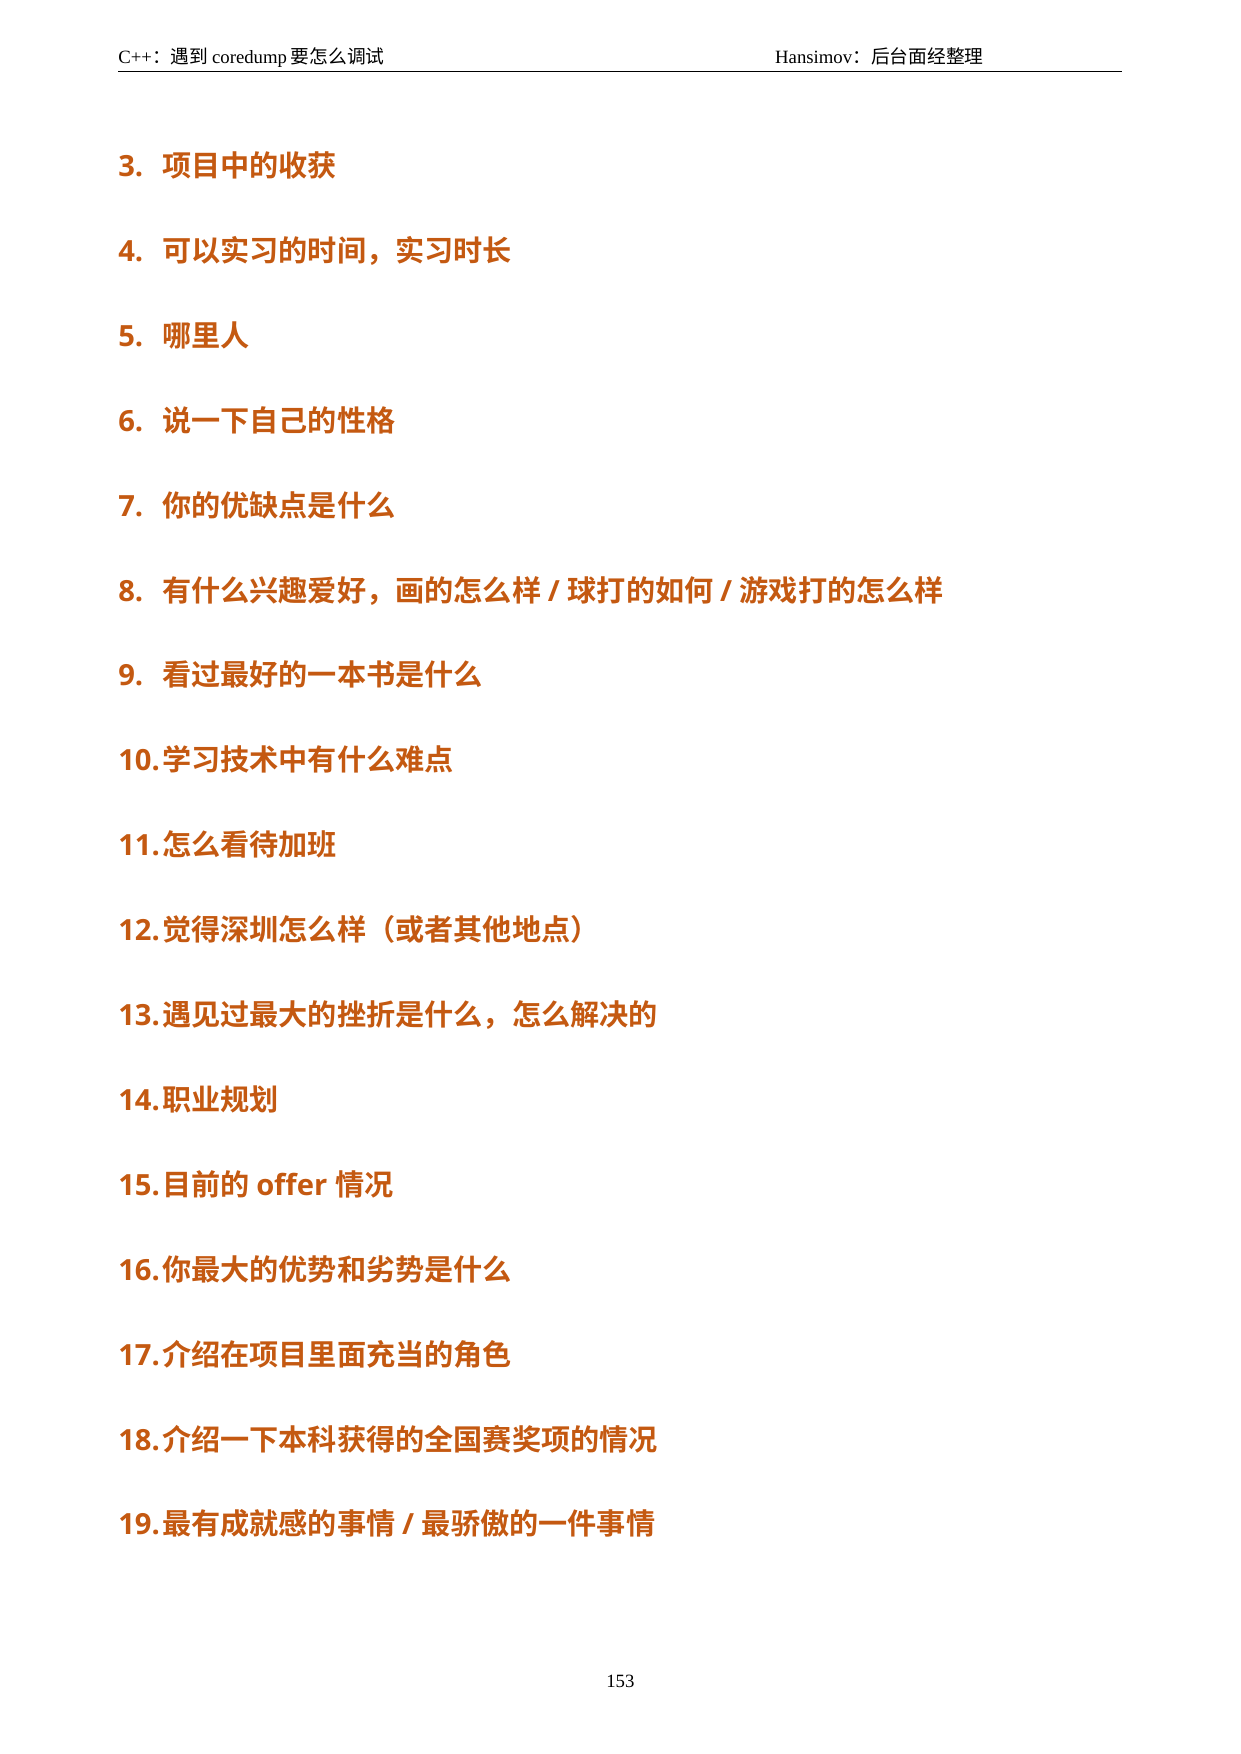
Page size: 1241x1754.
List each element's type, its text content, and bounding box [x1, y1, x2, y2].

subtitle 你最大的优势和劣势是什么 [118, 1233, 1097, 1301]
subtitle 学习技术中有什么难点 [118, 724, 1097, 792]
subtitle 怎么看待加班 [118, 809, 1097, 877]
subtitle 介绍在项目里面充当的角色 [118, 1318, 1097, 1386]
subtitle 最有成就感的事情 / 最骄傲的一件事情 [118, 1488, 1097, 1556]
subtitle 你的优缺点是什么 [118, 469, 1097, 537]
subtitle 项目中的收获 [118, 130, 1097, 198]
subtitle 哪里人 [118, 300, 1097, 368]
subtitle 目前的 offer 情况 [118, 1149, 1097, 1217]
subtitle 介绍一下本科获得的全国赛奖项的情况 [118, 1403, 1097, 1471]
subtitle 觉得深圳怎么样（或者其他地点） [118, 894, 1097, 962]
subtitle 遇见过最大的挫折是什么，怎么解决的 [118, 979, 1097, 1047]
subtitle 说一下自己的性格 [118, 384, 1097, 452]
subtitle 职业规划 [118, 1064, 1097, 1132]
subtitle 有什么兴趣爱好，画的怎么样 / 球打的如何 / 游戏打的怎么样 [118, 554, 1097, 622]
subtitle 看过最好的一本书是什么 [118, 639, 1097, 707]
subtitle 可以实习的时间，实习时长 [118, 215, 1097, 283]
